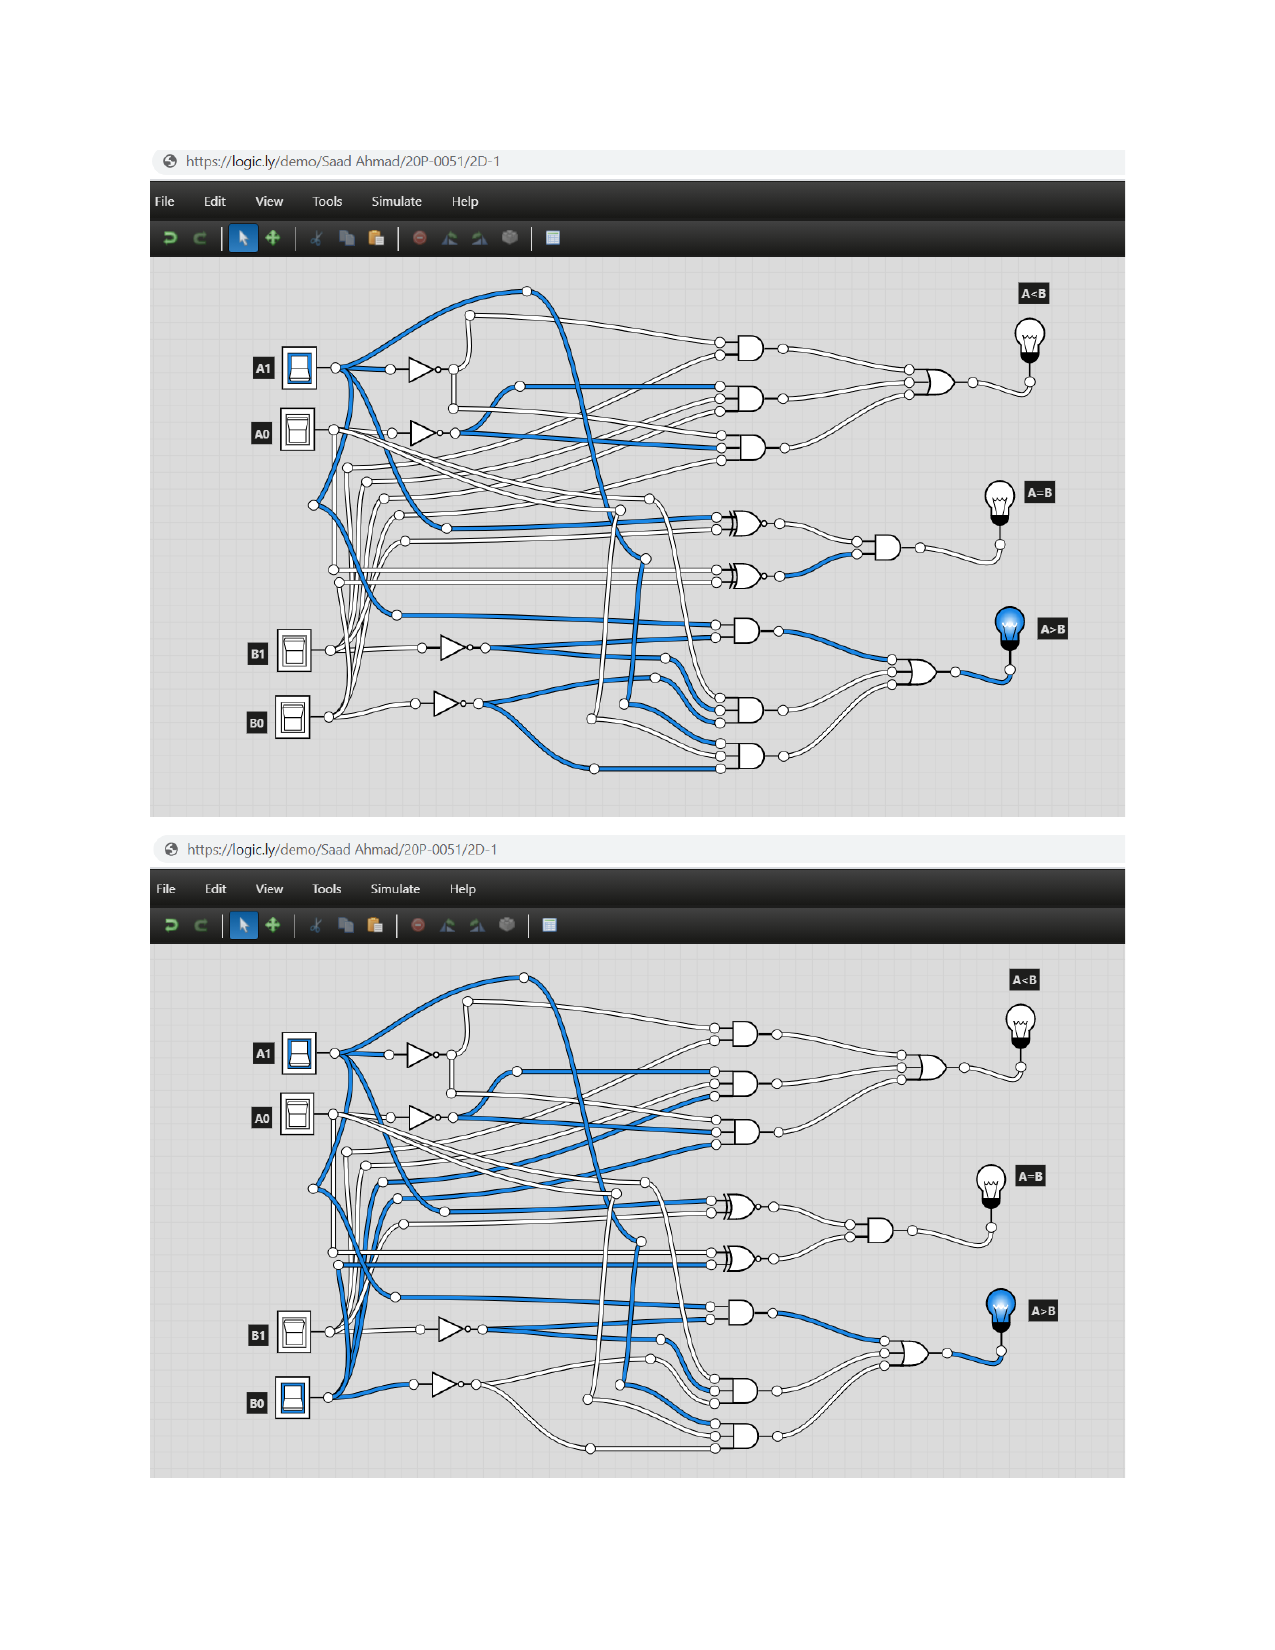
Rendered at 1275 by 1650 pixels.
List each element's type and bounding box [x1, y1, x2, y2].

picture [150, 835, 1125, 1478]
picture [150, 150, 1125, 817]
